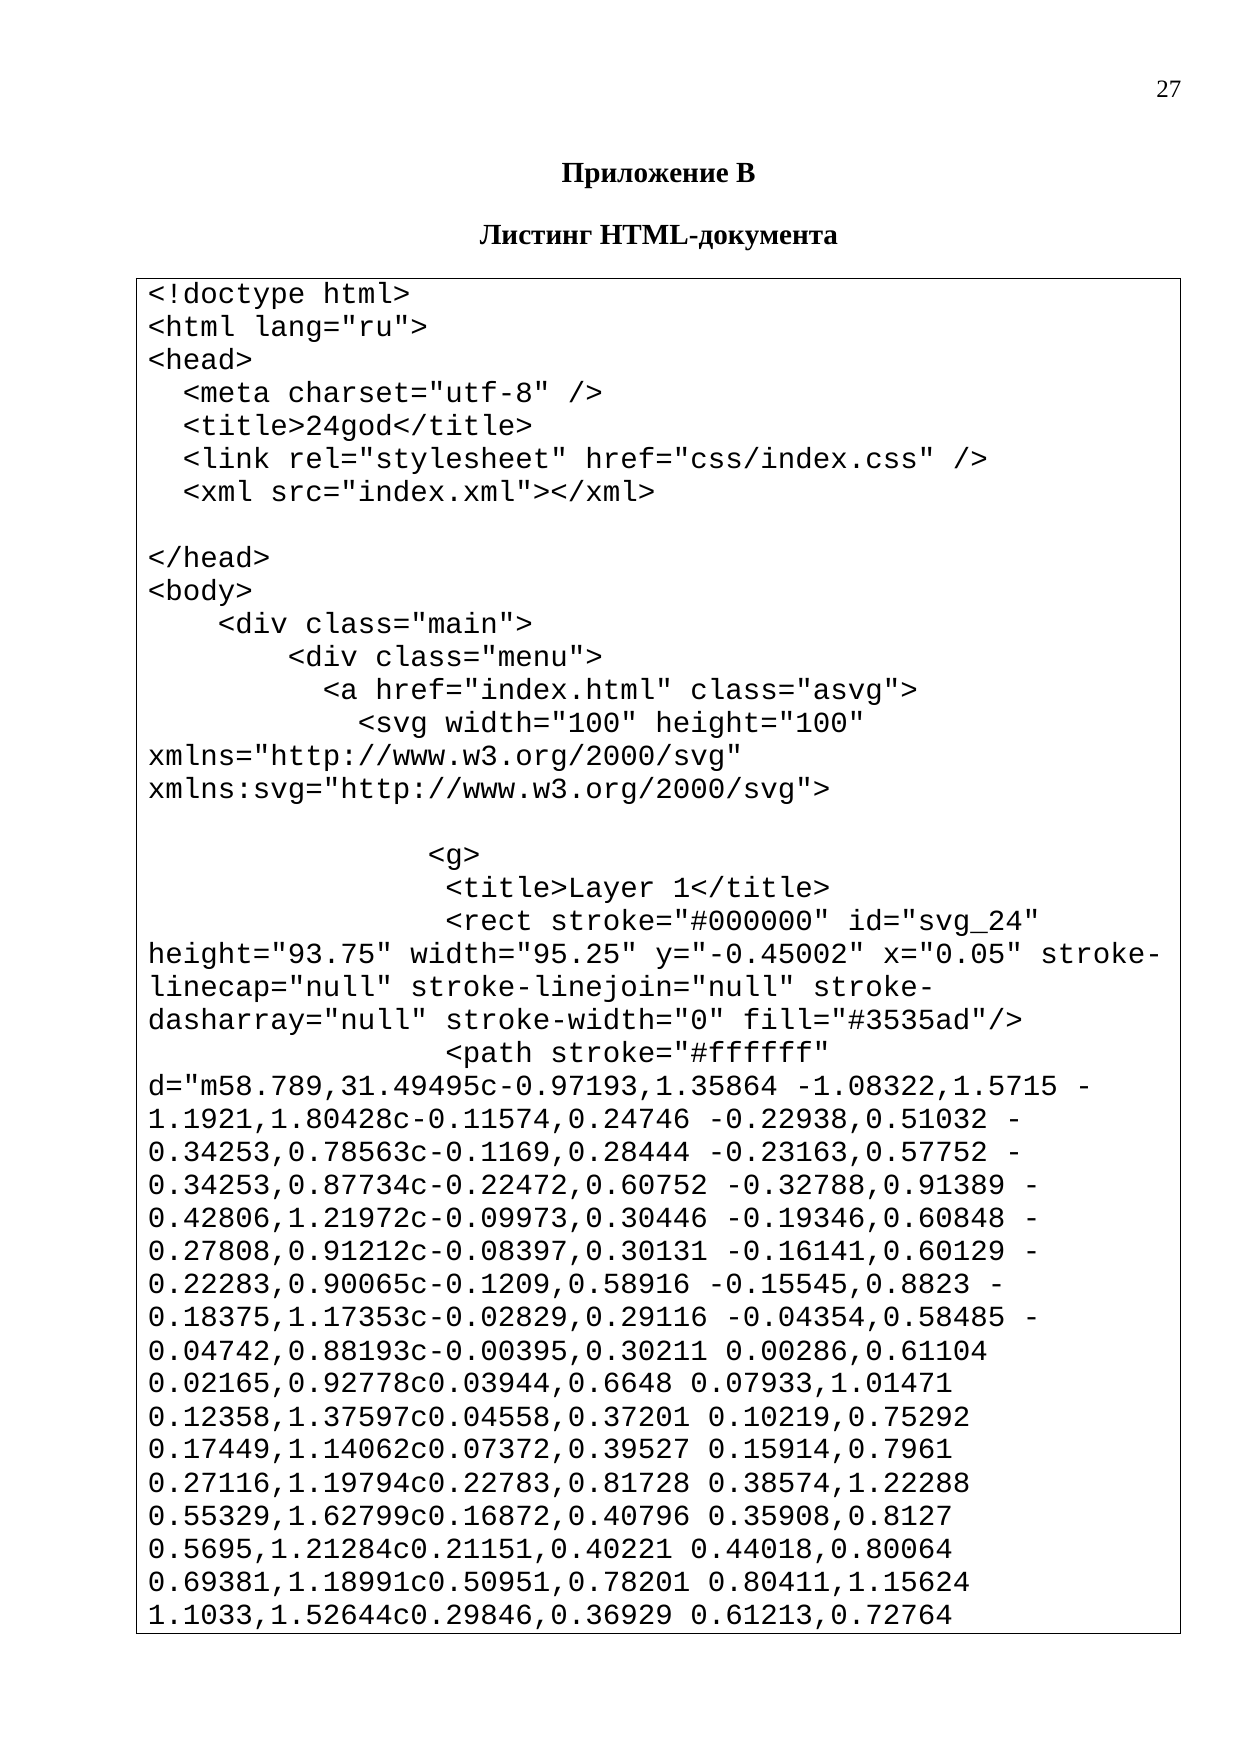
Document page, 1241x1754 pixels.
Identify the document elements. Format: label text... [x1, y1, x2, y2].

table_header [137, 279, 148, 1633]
subtitle Приложение В [136, 156, 1181, 189]
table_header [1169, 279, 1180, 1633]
text Листинг HTML-документа [136, 217, 1181, 250]
